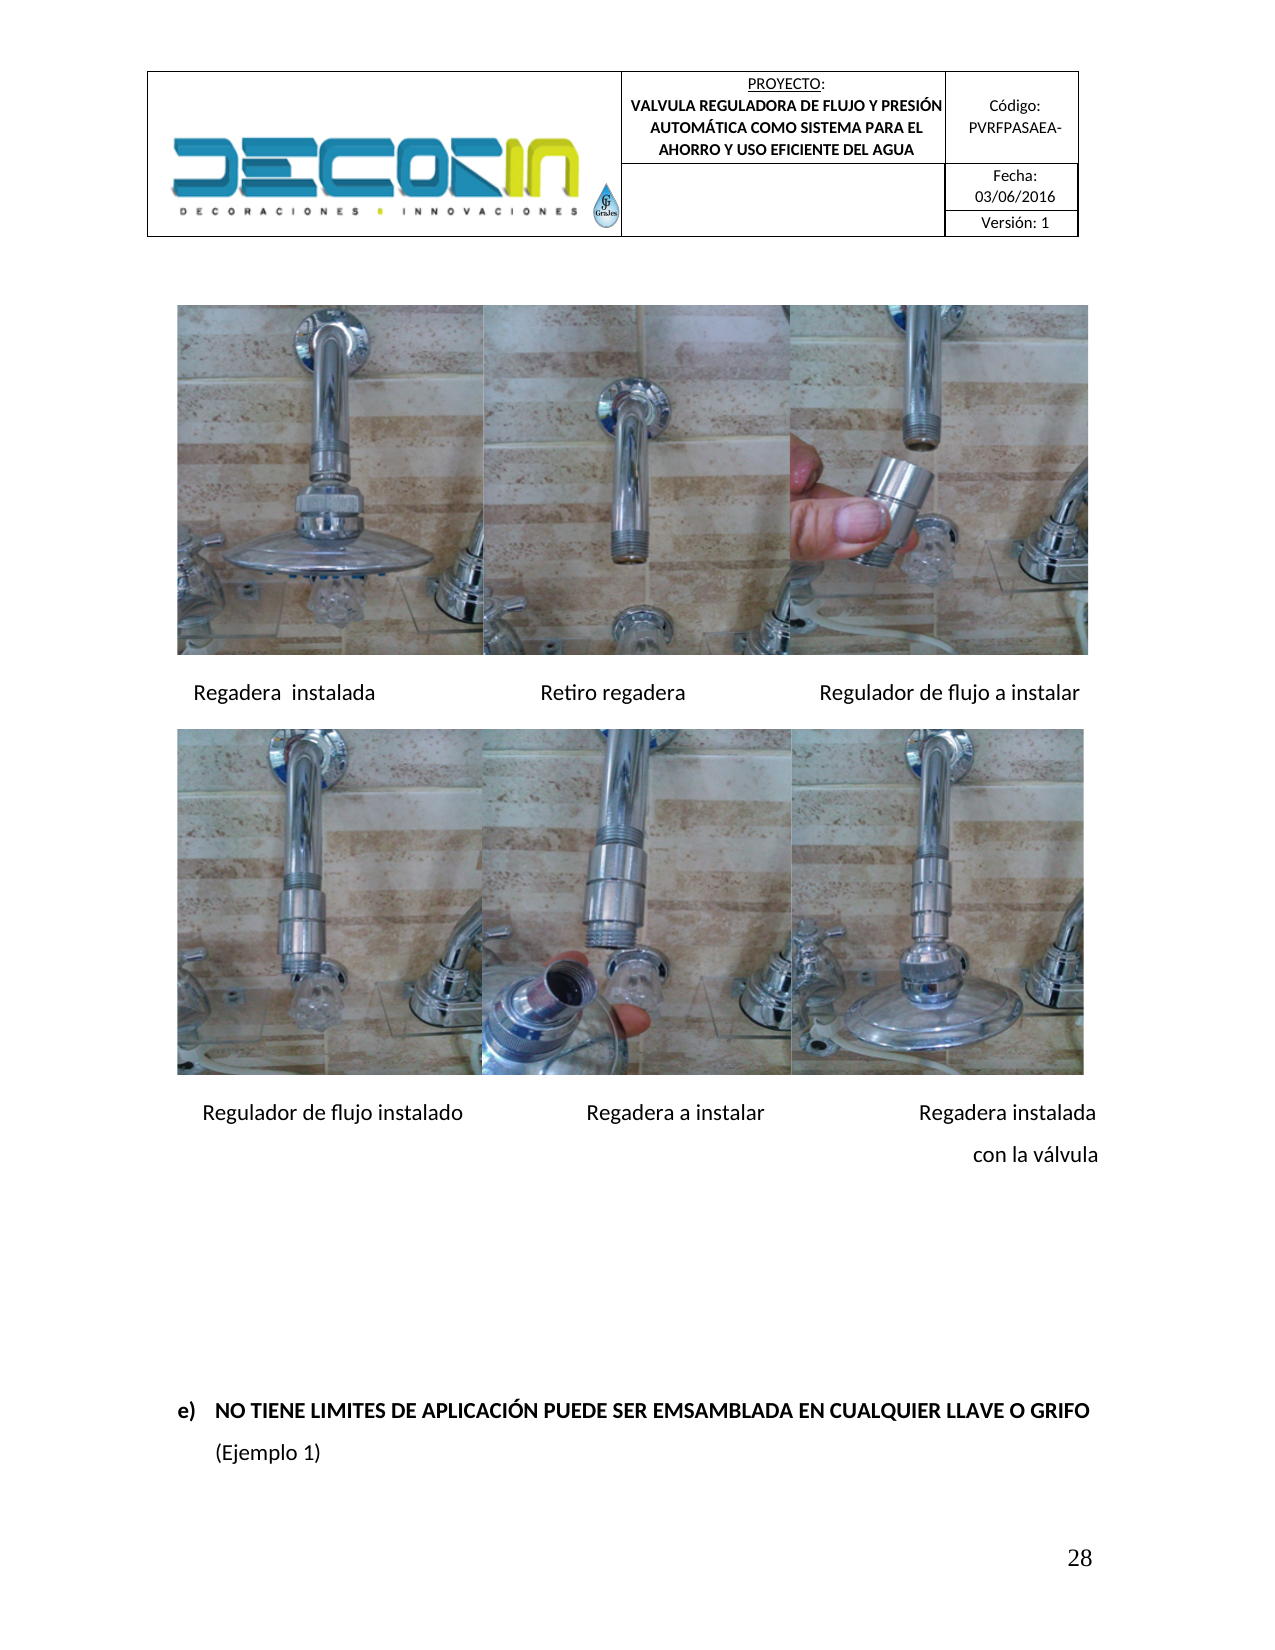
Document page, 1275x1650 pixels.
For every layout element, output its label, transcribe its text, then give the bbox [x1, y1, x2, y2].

text Regulador de flujo instalado Regadera a instalar Regadera instalada con la válvula [177, 1098, 1098, 1168]
picture [165, 116, 621, 233]
text Regadera instalada Retiro regadera Regulador de flujo a instalar [177, 678, 1098, 707]
picture [177, 305, 1089, 655]
list NO TIENE LIMITES DE APLICACIÓN PUEDE SER EMSAMBLADA EN CUALQUIER LLAVE O GRIFO [177, 1396, 1098, 1424]
list (Ejemplo 1) [215, 1438, 1098, 1466]
picture [177, 729, 1084, 1075]
